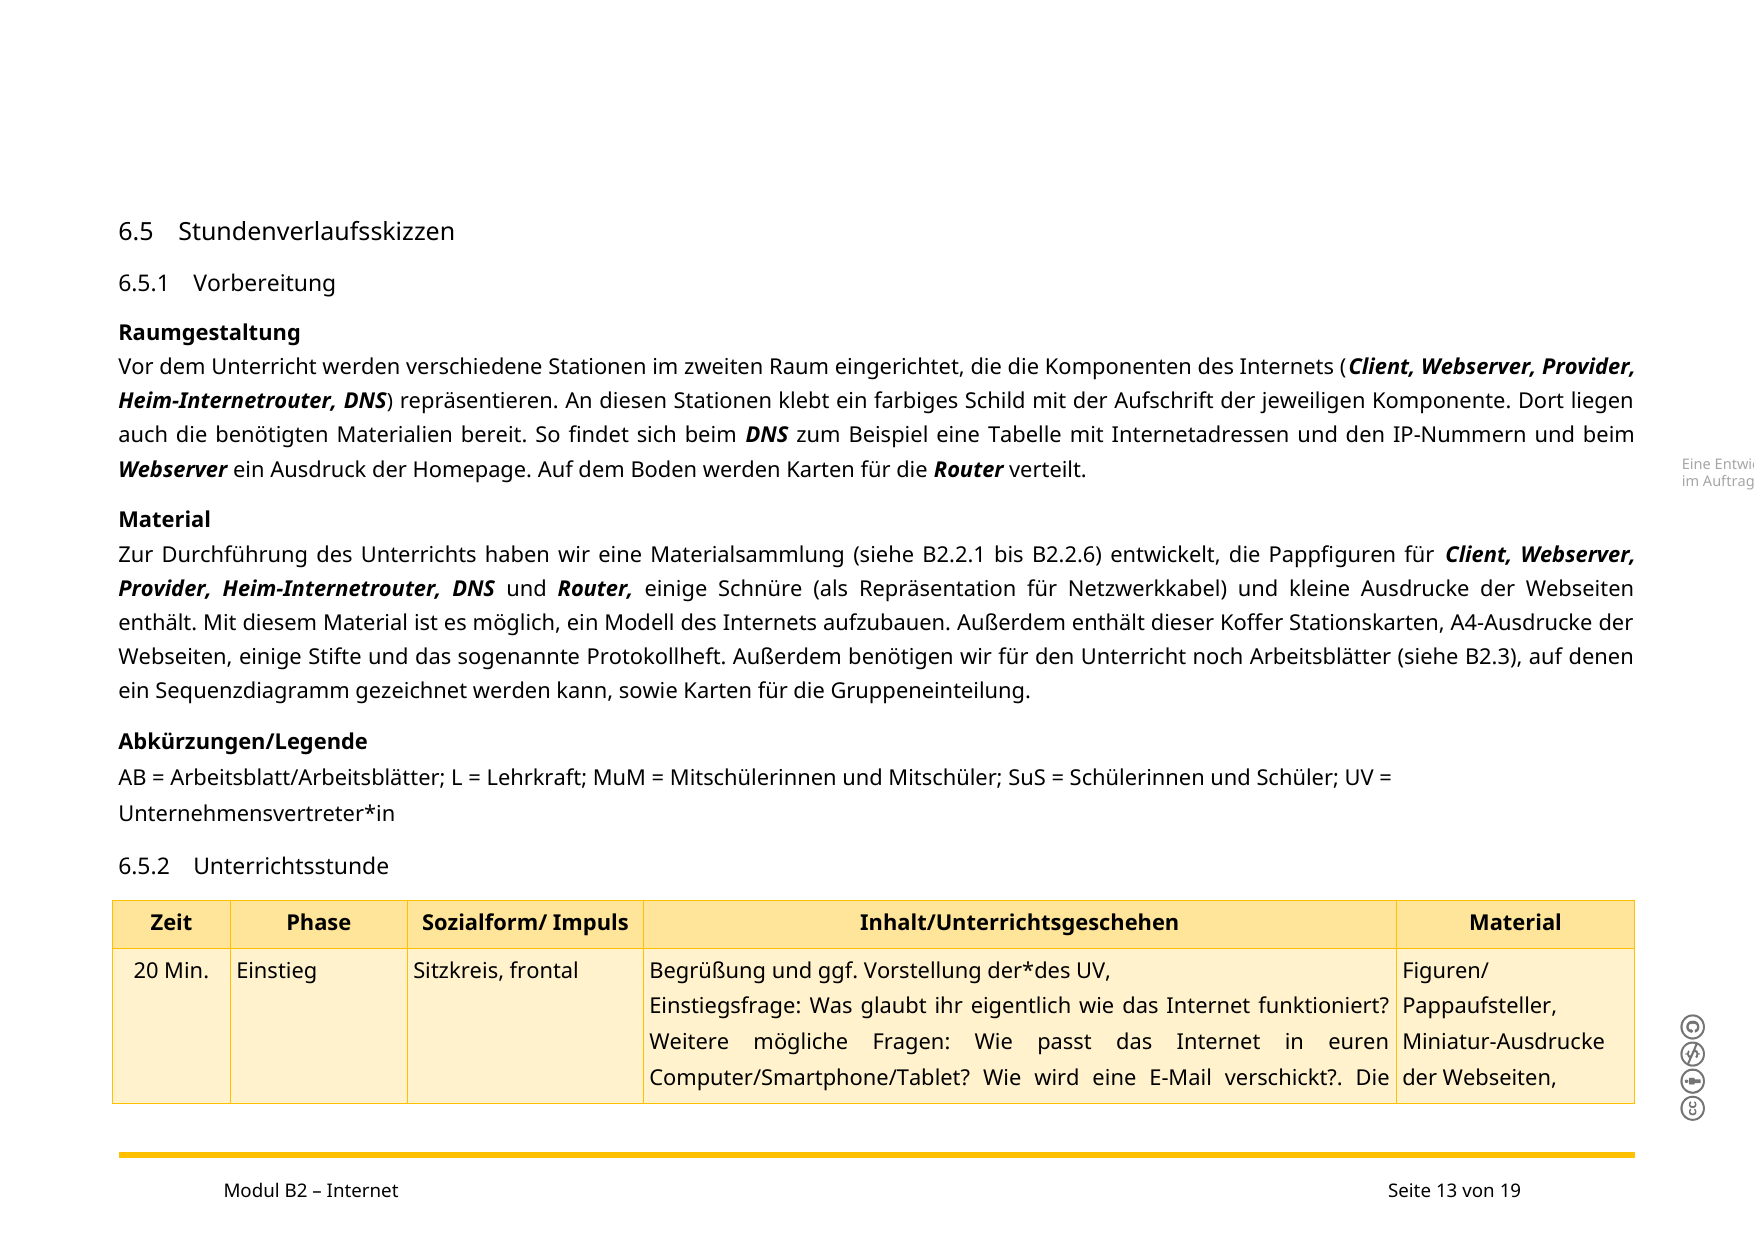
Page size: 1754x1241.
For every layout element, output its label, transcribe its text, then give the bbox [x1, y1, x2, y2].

table_cell Sitzkreis, frontal [408, 949, 643, 1103]
table_header Zeit [113, 901, 230, 948]
subtitle Vorbereitung [118, 267, 1636, 298]
subtitle Stundenverlaufsskizzen [118, 214, 1636, 248]
table_header Inhalt/Unterrichtsgeschehen [644, 901, 1396, 948]
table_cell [644, 949, 1396, 1103]
text Vor dem Unterricht werden verschiedene Stationen im zweiten Raum eingerichtet, die die Komponenten des Internets (Client, Webserver, Provider, Heim-Internetrouter, DNS) repräsentieren. An diesen Stationen klebt ein farbiges Schild mit der Aufschrift der jeweiligen Komponente. Dort liegen auch die benötigten Materialien bereit. So findet sich beim DNS zum Beispiel eine Tabelle mit Internetadressen und den IP-Nummern und beim Webserver ein Ausdruck der Homepage. Auf dem Boden werden Karten für die Router verteilt. [118, 351, 1636, 483]
table_header Phase [231, 901, 407, 948]
table_header Material [1397, 901, 1634, 948]
table_cell Einstieg [231, 949, 407, 1103]
table_header Sozialform/ Impuls [408, 901, 643, 948]
table_cell 20 Min. [113, 949, 230, 1103]
text Abkürzungen/Legende [118, 726, 1636, 756]
subtitle Unterrichtsstunde [118, 850, 1636, 881]
text Raumgestaltung [118, 317, 1636, 347]
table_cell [1397, 949, 1634, 1103]
text AB = Arbeitsblatt/Arbeitsblätter; L = Lehrkraft; MuM = Mitschülerinnen und Mitschüler; SuS = Schülerinnen und Schüler; UV = Unternehmensvertreter*in [118, 762, 1636, 827]
text Zur Durchführung des Unterrichts haben wir eine Materialsammlung (siehe B2.2.1 bis B2.2.6) entwickelt, die Pappfiguren für Client, Webserver, Provider, Heim-Internetrouter, DNS und Router, einige Schnüre (als Repräsentation für Netzwerkkabel) und kleine Ausdrucke der Webseiten enthält. Mit diesem Material ist es möglich, ein Modell des Internets aufzubauen. Außerdem enthält dieser Koffer Stationskarten, A4-Ausdrucke der Webseiten, einige Stifte und das sogenannte Protokollheft. Außerdem benötigen wir für den Unterricht noch Arbeitsblätter (siehe B2.3), auf denen ein Sequenzdiagramm gezeichnet werden kann, sowie Karten für die Gruppeneinteilung. [118, 539, 1636, 705]
text Material [118, 504, 1636, 534]
